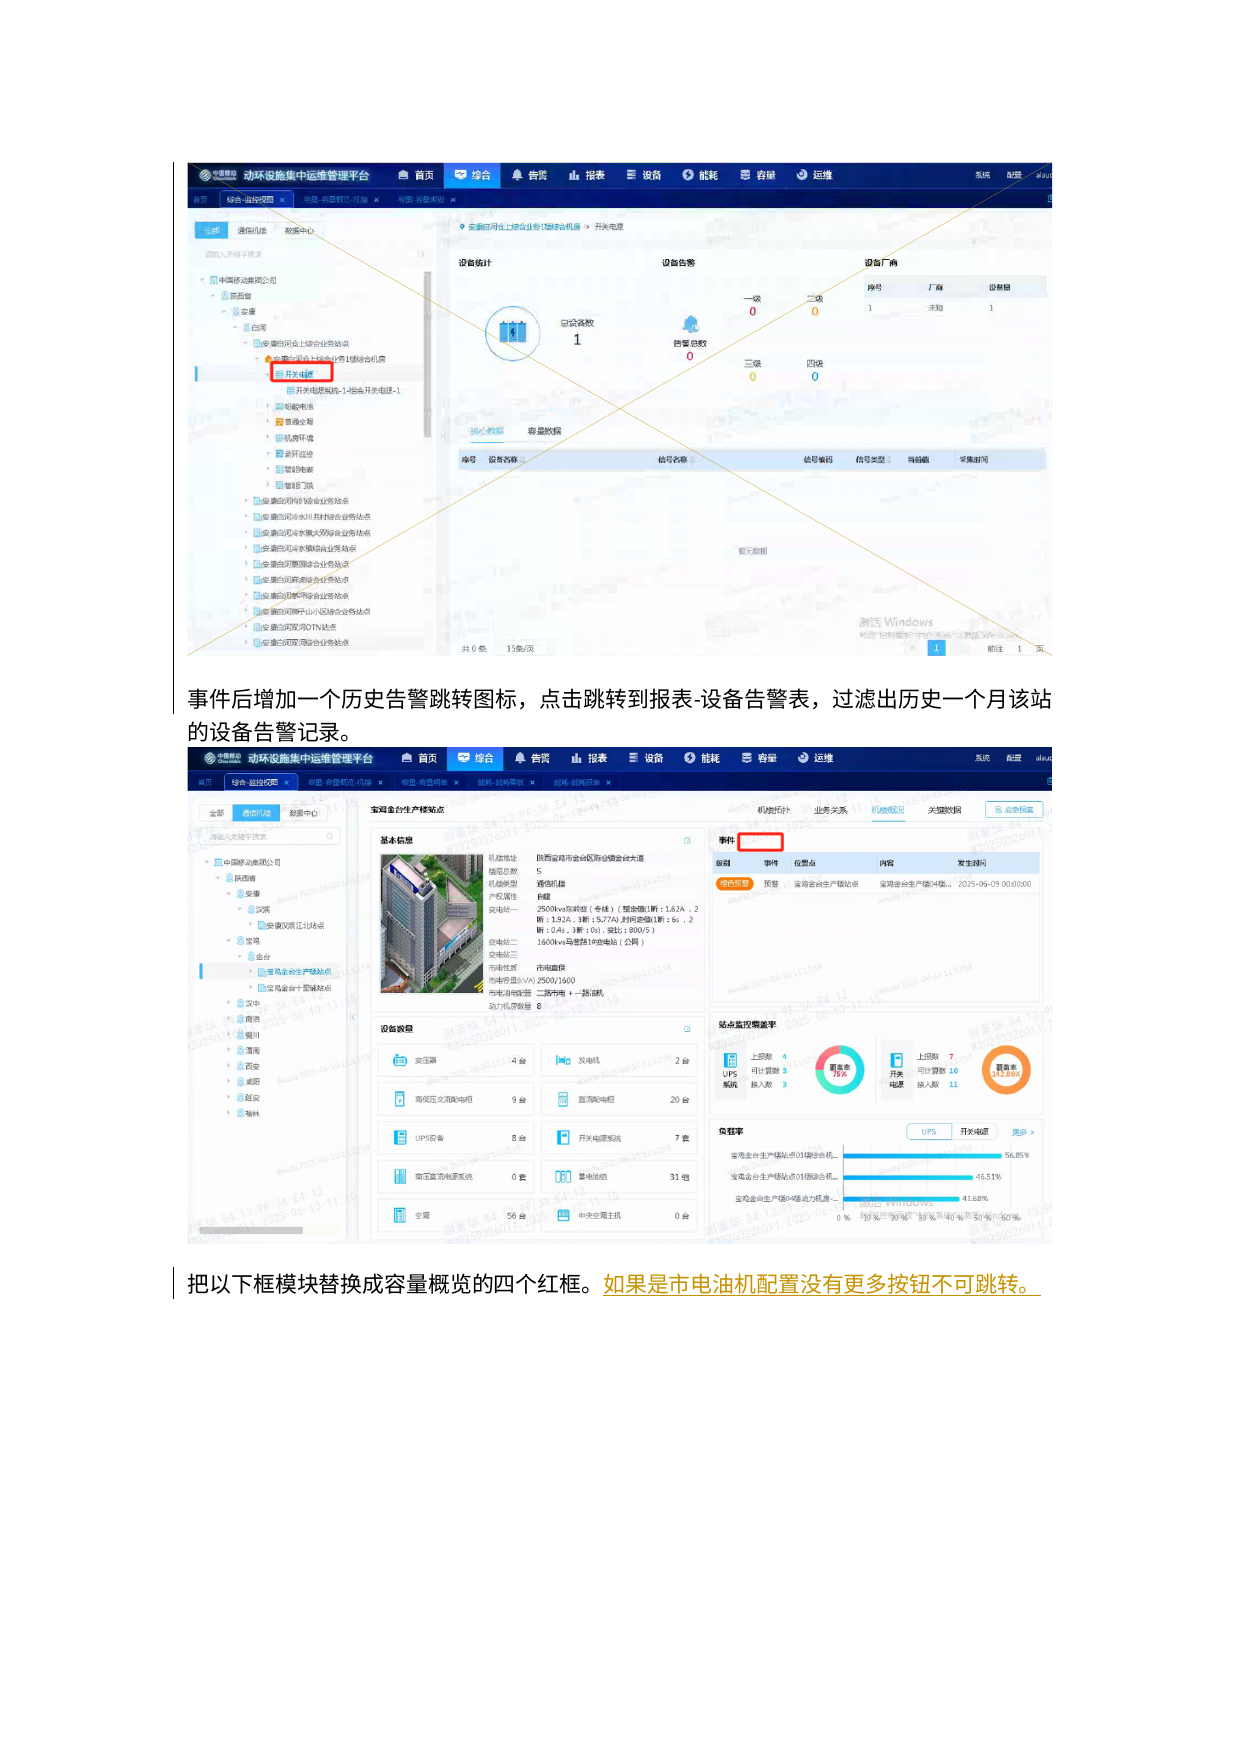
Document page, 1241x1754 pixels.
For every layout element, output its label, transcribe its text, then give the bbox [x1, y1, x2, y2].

picture [189, 410, 1050, 656]
picture [187, 163, 618, 655]
picture [622, 163, 1053, 655]
text 事件后增加一个历史告警跳转图标，点击跳转到报表-设备告警表，过滤出历史一个月该站的设备告警记录。 [187, 682, 1053, 747]
picture [190, 162, 1050, 408]
text 把以下框模块替换成容量概览的四个红框。 [187, 1267, 1053, 1299]
picture [187, 747, 1052, 1244]
